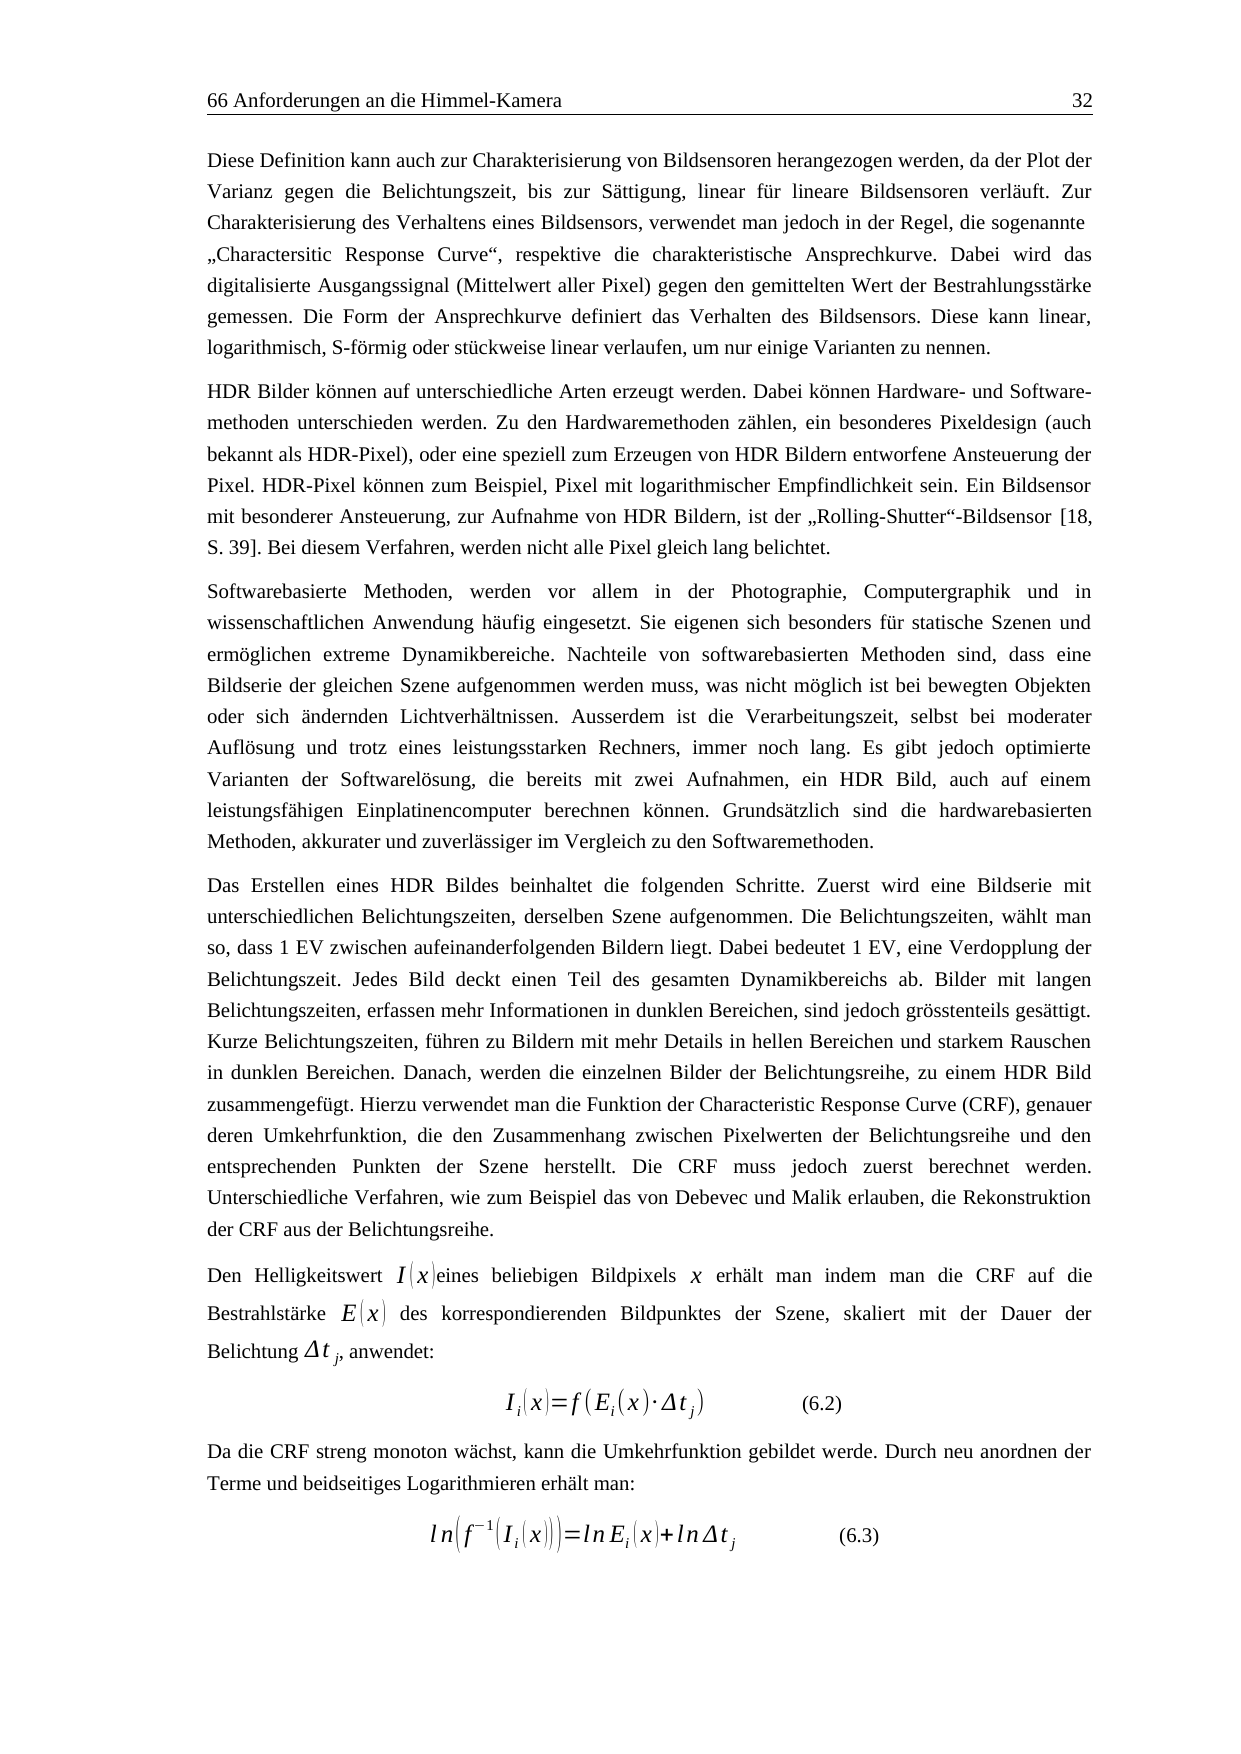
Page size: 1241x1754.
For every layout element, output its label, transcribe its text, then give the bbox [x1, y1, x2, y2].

text Diese Definition kann auch zur Charakterisierung von Bildsensoren herangezogen werden, da der Plot der Varianz gegen die Belichtungszeit, bis zur Sättigung, linear für lineare Bildsensoren verläuft. Zur Charakterisierung des Verhaltens eines Bildsensors, verwendet man jedoch in der Regel, die sogenannte „Charactersitic Response Curve“, respektive die charakteristische Ansprechkurve. Dabei wird das digitalisierte Ausgangssignal (Mittelwert aller Pixel) gegen den gemittelten Wert der Bestrahlungsstärke gemessen. Die Form der Ansprechkurve definiert das Verhalten des Bildsensors. Diese kann linear, logarithmisch, S-förmig oder stückweise linear verlaufen, um nur einige Varianten zu nennen. [207, 148, 1093, 359]
text Softwarebasierte Methoden, werden vor allem in der Photographie, Computergraphik und in wissenschaftlichen Anwendung häufig eingesetzt. Sie eigenen sich besonders für statische Szenen und ermöglichen extreme Dynamikbereiche. Nachteile von softwarebasierten Methoden sind, dass eine Bildserie der gleichen Szene aufgenommen werden muss, was nicht möglich ist bei bewegten Objekten oder sich ändernden Lichtverhältnissen. Ausserdem ist die Verarbeitungszeit, selbst bei moderater Auflösung und trotz eines leistungsstarken Rechners, immer noch lang. Es gibt jedoch optimierte Varianten der Softwarelösung, die bereits mit zwei Aufnahmen, ein HDR Bild, auch auf einem leistungsfähigen Einplatinencomputer berechnen können. Grundsätzlich sind die hardwarebasierten Methoden, akkurater und zuverlässiger im Vergleich zu den Softwaremethoden. [207, 579, 1093, 853]
text HDR Bilder können auf unterschiedliche Arten erzeugt werden. Dabei können Hardware- und Software- methoden unterschieden werden. Zu den Hardwaremethoden zählen, ein besonderes Pixeldesign (auch bekannt als HDR-Pixel), oder eine speziell zum Erzeugen von HDR Bildern entworfene Ansteuerung der Pixel. HDR-Pixel können zum Beispiel, Pixel mit logarithmischer Empfindlichkeit sein. Ein Bildsensor mit besonderer Ansteuerung, zur Aufnahme von HDR Bildern, ist der „Rolling-Shutter“-Bildsensor [18, S. 39]. Bei diesem Verfahren, werden nicht alle Pixel gleich lang belichtet. [207, 379, 1093, 559]
text Den Helligkeitswert eines beliebigen Bildpixels erhält man indem man die CRF auf die Bestrahlstärke des korrespondierenden Bildpunktes der Szene, skaliert mit der Dauer der Belichtung , anwendet: [207, 1260, 1093, 1367]
text Das Erstellen eines HDR Bildes beinhaltet die folgenden Schritte. Zuerst wird eine Bildserie mit unterschiedlichen Belichtungszeiten, derselben Szene aufgenommen. Die Belichtungszeiten, wählt man so, dass 1 EV zwischen aufeinanderfolgenden Bildern liegt. Dabei bedeutet 1 EV, eine Verdopplung der Belichtungszeit. Jedes Bild deckt einen Teil des gesamten Dynamikbereichs ab. Bilder mit langen Belichtungszeiten, erfassen mehr Informationen in dunklen Bereichen, sind jedoch grösstenteils gesättigt. Kurze Belichtungszeiten, führen zu Bildern mit mehr Details in hellen Bereichen und starkem Rauschen in dunklen Bereichen. Danach, werden die einzelnen Bilder der Belichtungsreihe, zu einem HDR Bild zusammengefügt. Hierzu verwendet man die Funktion der Characteristic Response Curve (CRF), genauer deren Umkehrfunktion, die den Zusammenhang zwischen Pixelwerten der Belichtungsreihe und den entsprechenden Punkten der Szene herstellt. Die CRF muss jedoch zuerst berechnet werden. Unterschiedliche Verfahren, wie zum Beispiel das von Debevec und Malik erlauben, die Rekonstruktion der CRF aus der Belichtungsreihe. [207, 873, 1093, 1241]
text Da die CRF streng monoton wächst, kann die Umkehrfunktion gebildet werde. Durch neu anordnen der Terme und beidseitiges Logarithmieren erhält man: [207, 1439, 1093, 1495]
